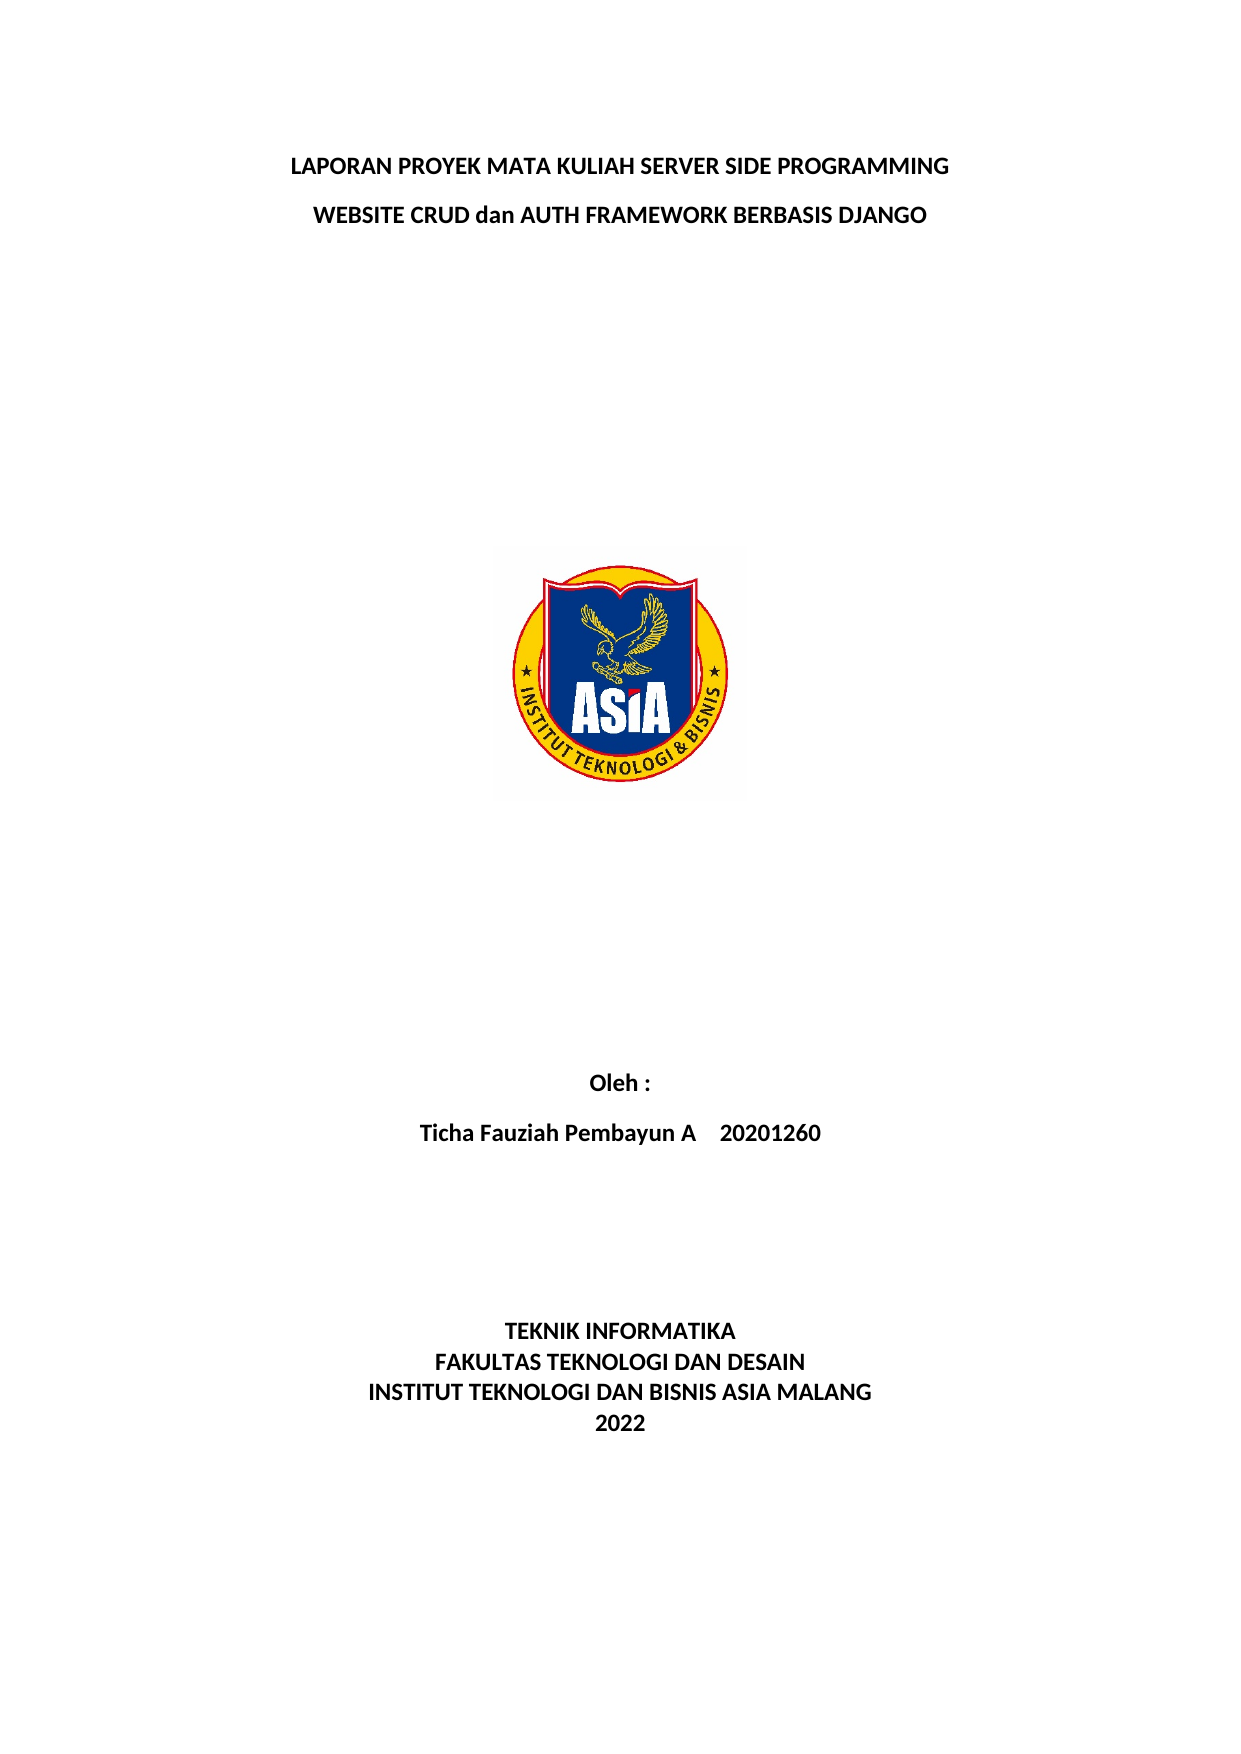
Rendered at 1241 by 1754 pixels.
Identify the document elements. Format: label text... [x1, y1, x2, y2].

text Oleh : [150, 1067, 1090, 1098]
text Ticha Fauziah Pembayun A 20201260 [150, 1117, 1090, 1147]
text 2022 [150, 1407, 1090, 1437]
text TEKNIK INFORMATIKA [150, 1315, 1090, 1346]
text LAPORAN PROYEK MATA KULIAH SERVER SIDE PROGRAMMING [150, 150, 1090, 181]
text INSTITUT TEKNOLOGI DAN BISNIS ASIA MALANG [150, 1376, 1090, 1407]
picture [493, 546, 747, 801]
text FAKULTAS TEKNOLOGI DAN DESAIN [150, 1346, 1090, 1376]
text WEBSITE CRUD dan AUTH FRAMEWORK BERBASIS DJANGO [150, 199, 1090, 230]
